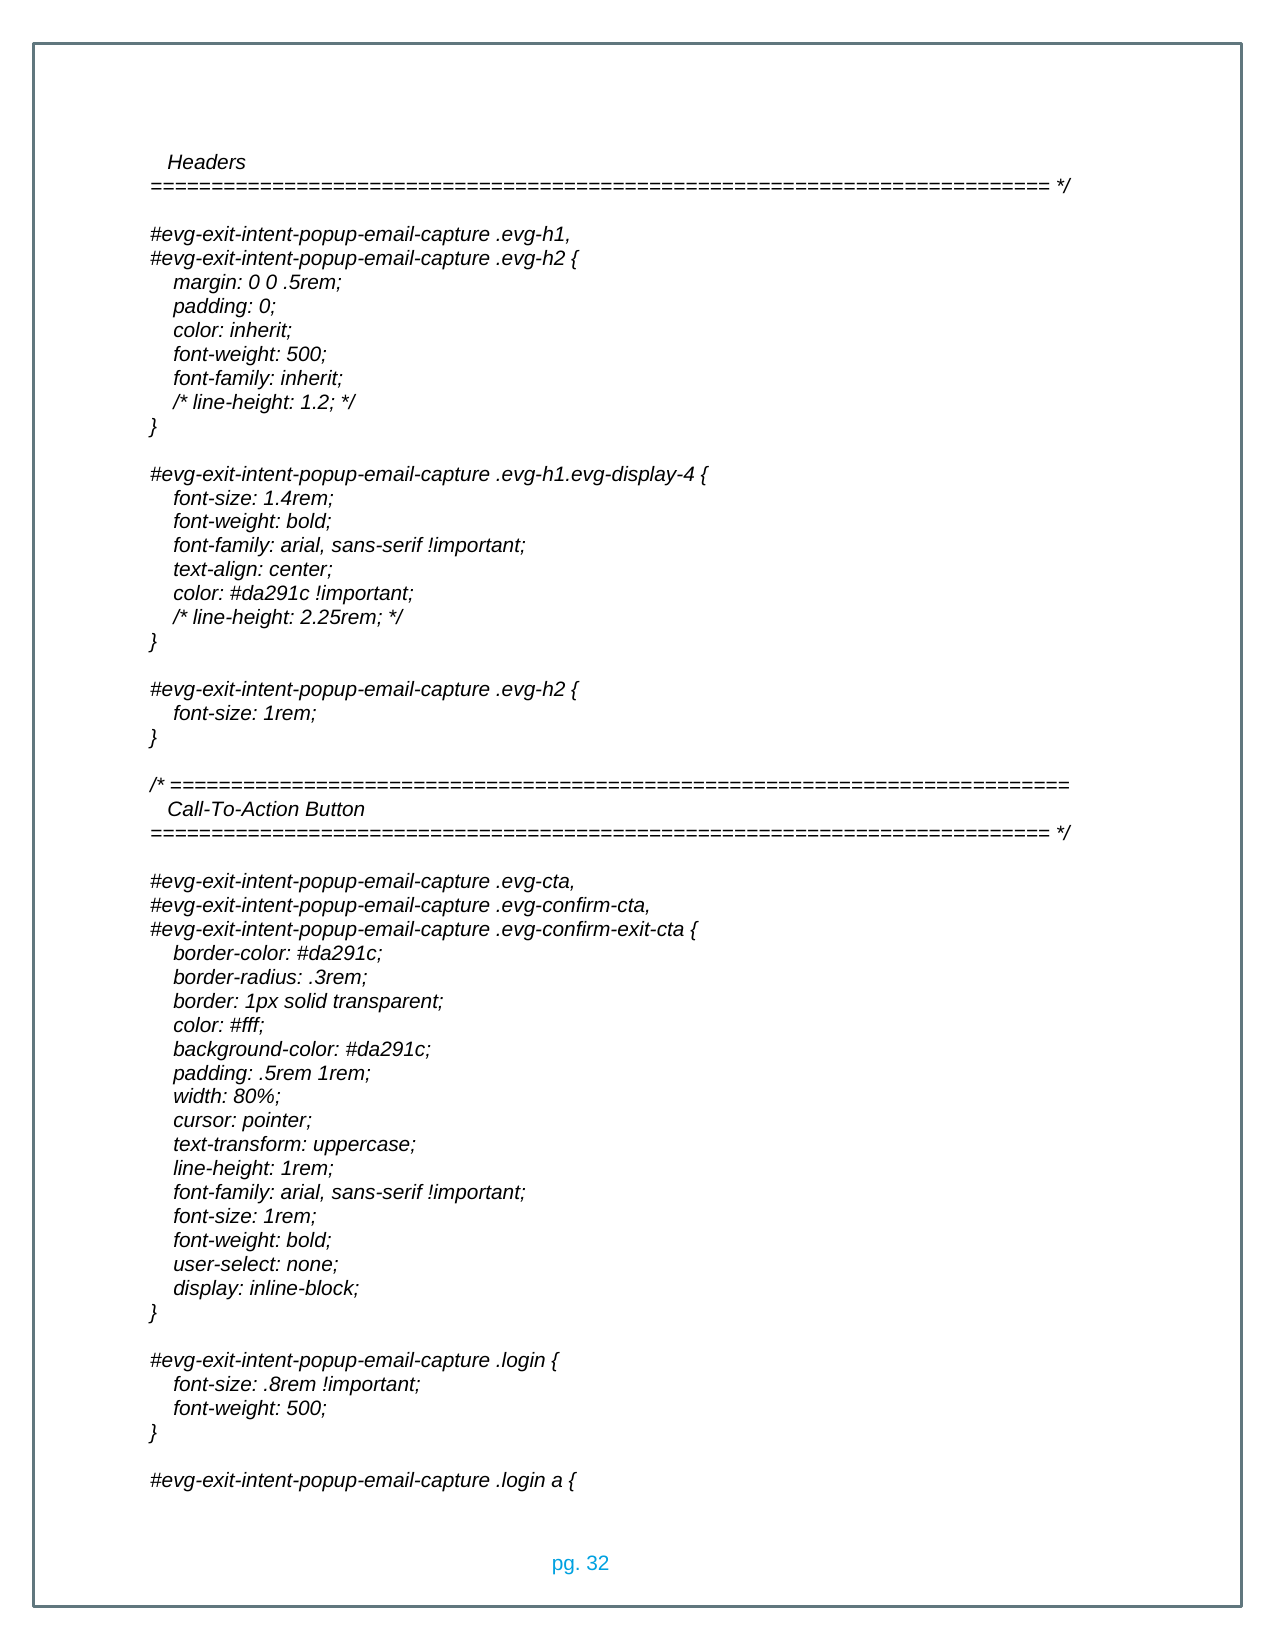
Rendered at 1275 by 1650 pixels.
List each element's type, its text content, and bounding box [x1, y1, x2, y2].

text #evg-exit-intent-popup-email-capture .login { [150, 1348, 1125, 1372]
text #evg-exit-intent-popup-email-capture .evg-h2 { [150, 677, 1125, 701]
text font-family: inherit; [150, 366, 1125, 389]
text text-transform: uppercase; [150, 1132, 1125, 1156]
text padding: 0; [150, 294, 1125, 318]
text #evg-exit-intent-popup-email-capture .evg-h2 { [150, 246, 1125, 270]
text border-color: #da291c; [150, 941, 1125, 964]
text #evg-exit-intent-popup-email-capture .evg-confirm-cta, [150, 893, 1125, 917]
text user-select: none; [150, 1252, 1125, 1276]
text ========================================================================== */ [150, 821, 1125, 845]
text font-family: arial, sans-serif !important; [150, 1180, 1125, 1204]
text margin: 0 0 .5rem; [150, 270, 1125, 294]
text /* line-height: 1.2; */ [150, 389, 1125, 413]
text font-weight: 500; [150, 342, 1125, 366]
text font-size: 1.4rem; [150, 485, 1125, 509]
text color: #fff; [150, 1012, 1125, 1036]
text font-weight: 500; [150, 1396, 1125, 1420]
text } [150, 629, 1125, 653]
text font-size: .8rem !important; [150, 1372, 1125, 1396]
text border: 1px solid transparent; [150, 988, 1125, 1012]
text border-radius: .3rem; [150, 964, 1125, 988]
text #evg-exit-intent-popup-email-capture .evg-h1, [150, 222, 1125, 246]
text /* ========================================================================== [150, 773, 1125, 797]
text width: 80%; [150, 1084, 1125, 1108]
text font-size: 1rem; [150, 701, 1125, 725]
text Call-To-Action Button [150, 797, 1125, 821]
text /* line-height: 2.25rem; */ [150, 605, 1125, 629]
text text-align: center; [150, 557, 1125, 581]
text Headers [150, 150, 1125, 174]
text } [150, 1300, 1125, 1324]
text font-family: arial, sans-serif !important; [150, 533, 1125, 557]
text font-weight: bold; [150, 509, 1125, 533]
text #evg-exit-intent-popup-email-capture .evg-cta, [150, 869, 1125, 893]
text } [150, 413, 1125, 437]
text background-color: #da291c; [150, 1036, 1125, 1060]
text #evg-exit-intent-popup-email-capture .evg-h1.evg-display-4 { [150, 461, 1125, 485]
text font-size: 1rem; [150, 1204, 1125, 1228]
text #evg-exit-intent-popup-email-capture .evg-confirm-exit-cta { [150, 917, 1125, 941]
text color: #da291c !important; [150, 581, 1125, 605]
text } [150, 1420, 1125, 1444]
text padding: .5rem 1rem; [150, 1060, 1125, 1084]
text display: inline-block; [150, 1276, 1125, 1300]
text color: inherit; [150, 318, 1125, 342]
text #evg-exit-intent-popup-email-capture .login a { [150, 1468, 1125, 1492]
text } [150, 725, 1125, 749]
text font-weight: bold; [150, 1228, 1125, 1252]
text line-height: 1rem; [150, 1156, 1125, 1180]
text cursor: pointer; [150, 1108, 1125, 1132]
text ========================================================================== */ [150, 174, 1125, 198]
